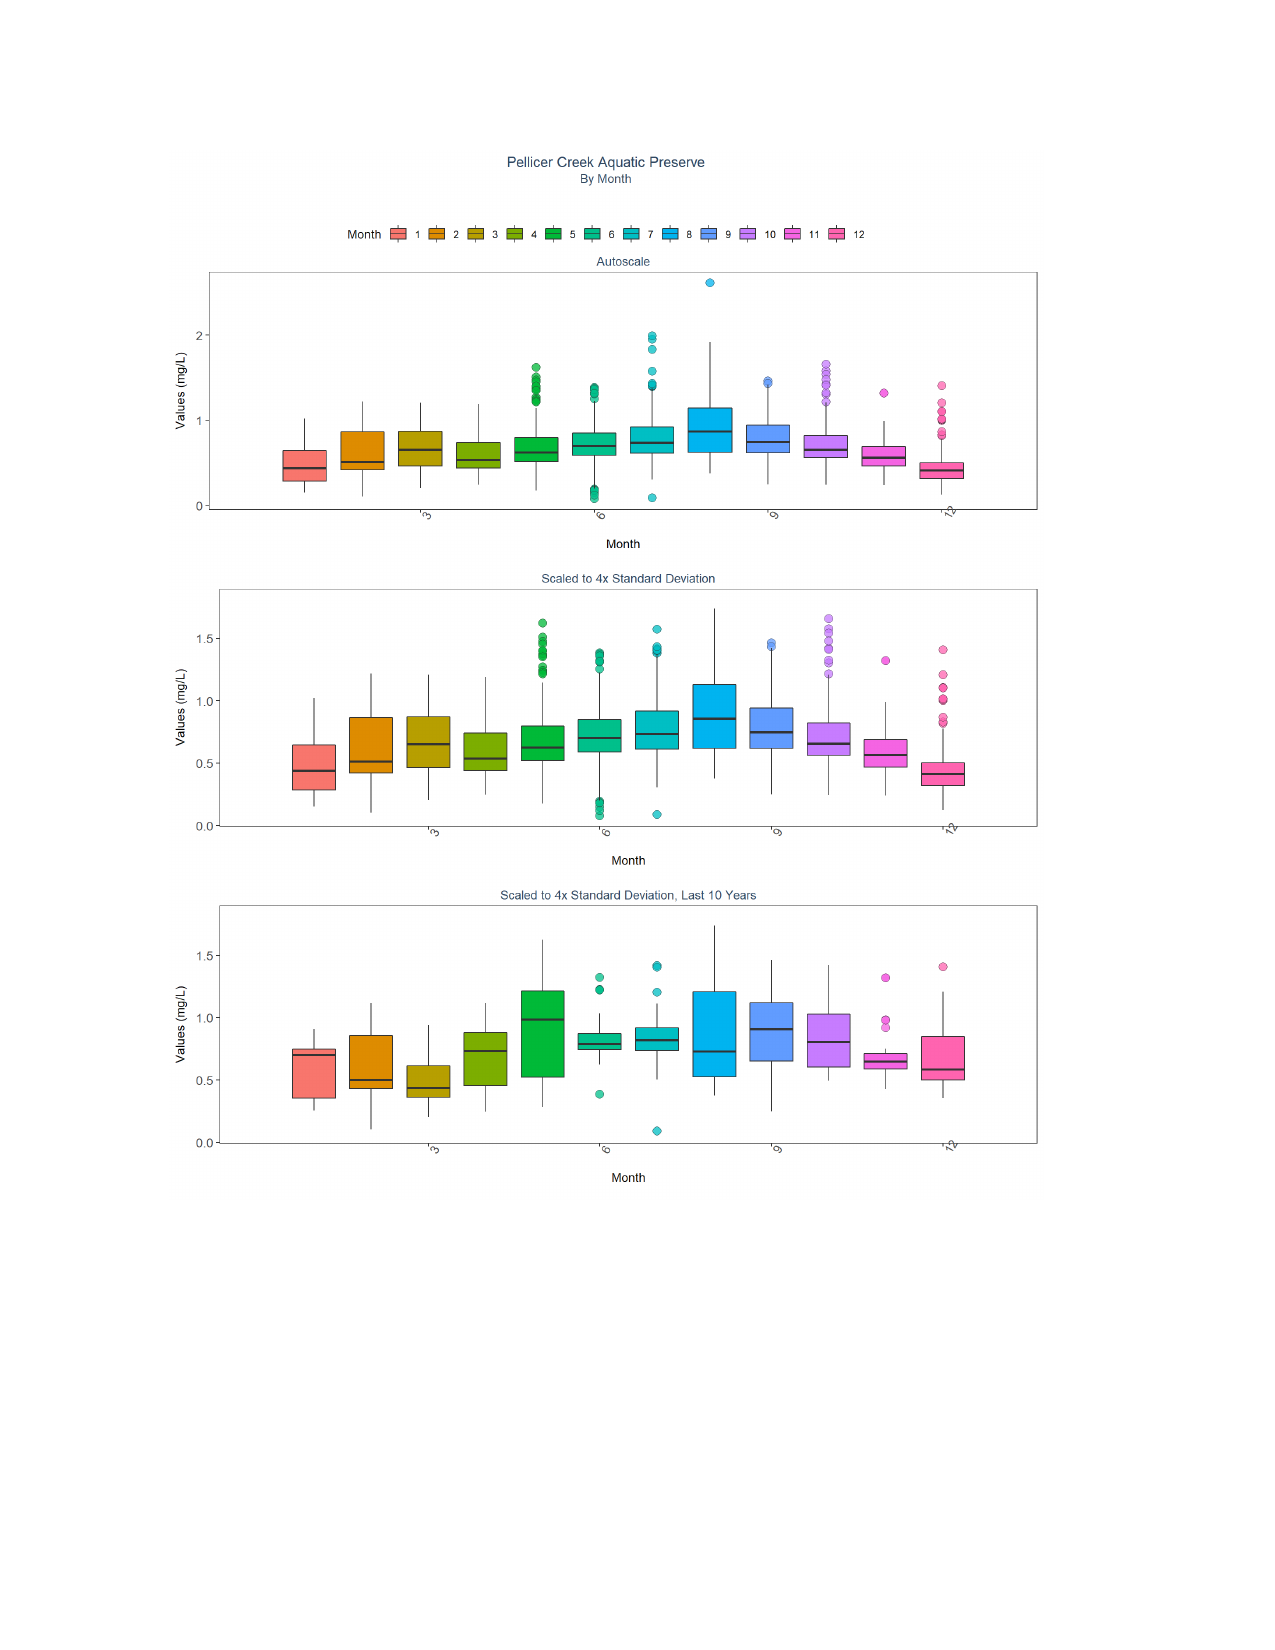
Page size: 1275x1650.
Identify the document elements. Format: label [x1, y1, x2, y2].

picture [168, 150, 1044, 1200]
